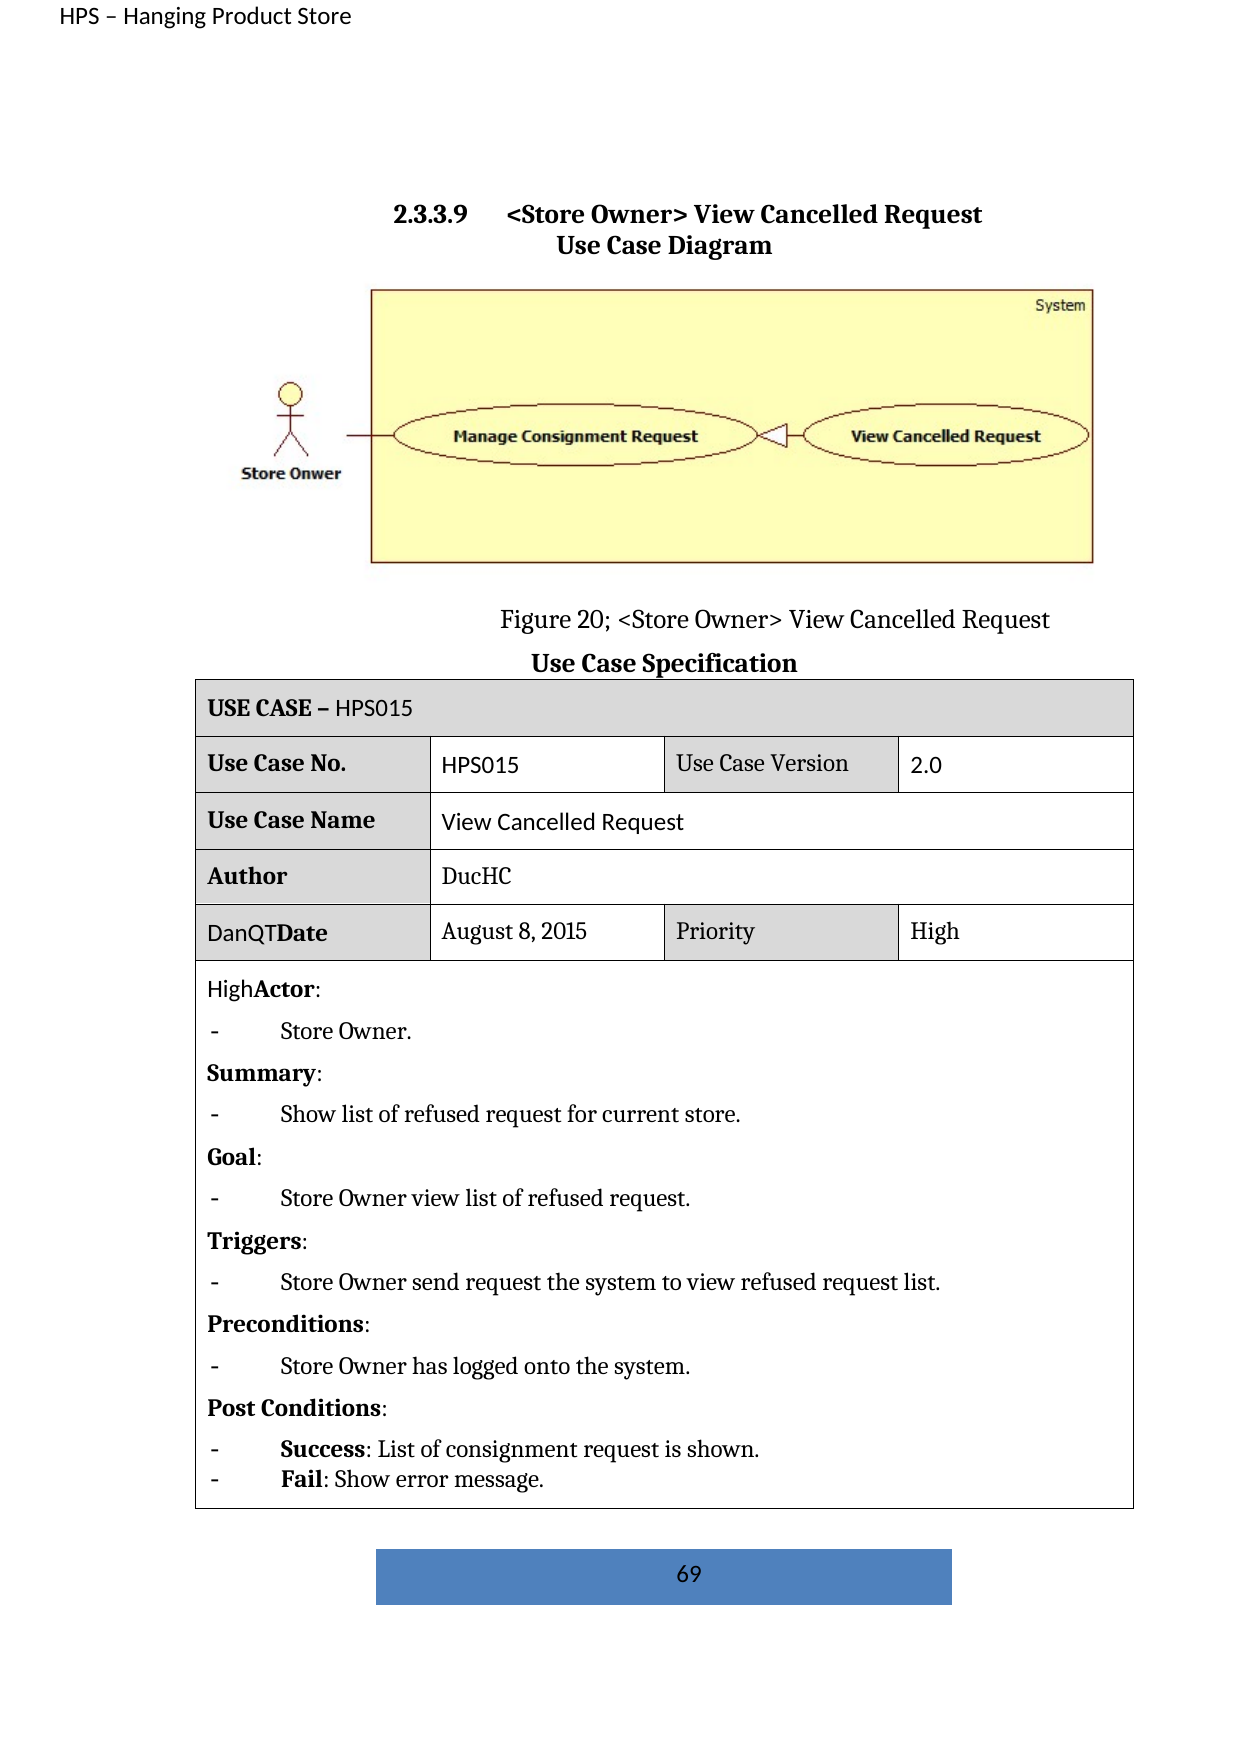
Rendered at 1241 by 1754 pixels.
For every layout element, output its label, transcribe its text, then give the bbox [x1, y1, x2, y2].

picture [207, 261, 1122, 592]
table_cell Use Case Version [665, 737, 898, 792]
table_cell Use Case No. [196, 737, 430, 792]
table_cell Priority [665, 905, 898, 960]
table_cell Use Case Name [196, 793, 430, 849]
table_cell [196, 961, 1133, 1508]
text Use Case Diagram [207, 230, 1122, 261]
text Use Case Specification [207, 648, 1122, 679]
table_cell Author [196, 850, 430, 903]
table_cell Date [196, 905, 430, 960]
table_header USE CASE – [196, 680, 1133, 736]
subtitle <Store Owner> View Cancelled Request [393, 199, 1122, 230]
